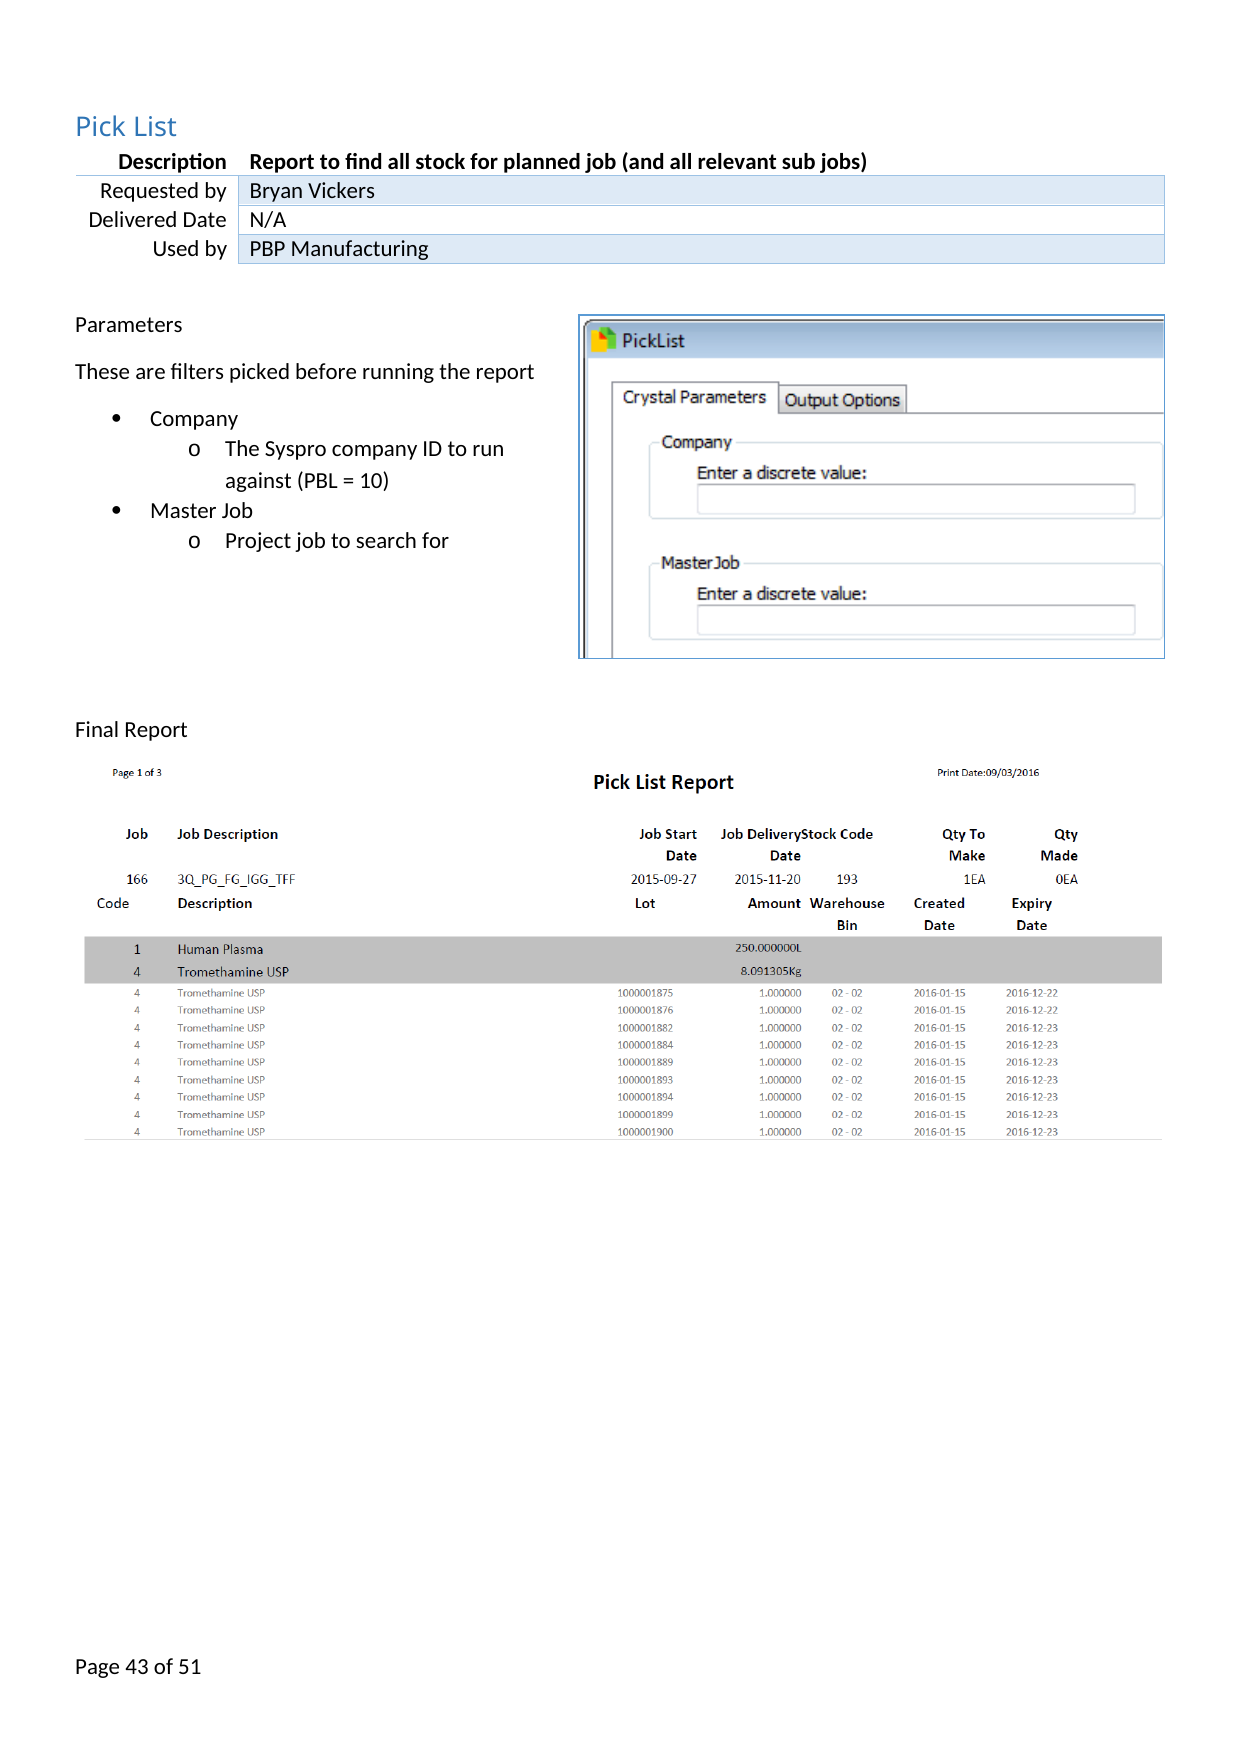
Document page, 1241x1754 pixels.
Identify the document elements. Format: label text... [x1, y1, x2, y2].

table_header Description [76, 148, 238, 175]
text These are filters picked before running the report [75, 357, 578, 385]
list Company [112, 404, 578, 432]
table_cell Delivered Date [76, 205, 238, 233]
table_cell PBP Manufacturing [239, 235, 1164, 263]
picture [580, 316, 1164, 658]
text Parameters [75, 311, 1165, 338]
list Master Job [112, 496, 578, 524]
table_cell Used by [76, 234, 238, 263]
subtitle Pick List [75, 108, 1165, 144]
table_header Report to find all stock for planned job (and all relevant sub jobs) [238, 148, 1165, 175]
picture [75, 761, 1166, 1140]
table_cell Requested by [76, 176, 238, 204]
table_cell Bryan Vickers [239, 176, 1164, 204]
table_cell N/A [239, 206, 1164, 233]
list The Syspro company ID to run against (PBL = 10) [187, 434, 578, 494]
list Project job to search for [187, 526, 578, 555]
text Final Report [75, 715, 1165, 743]
